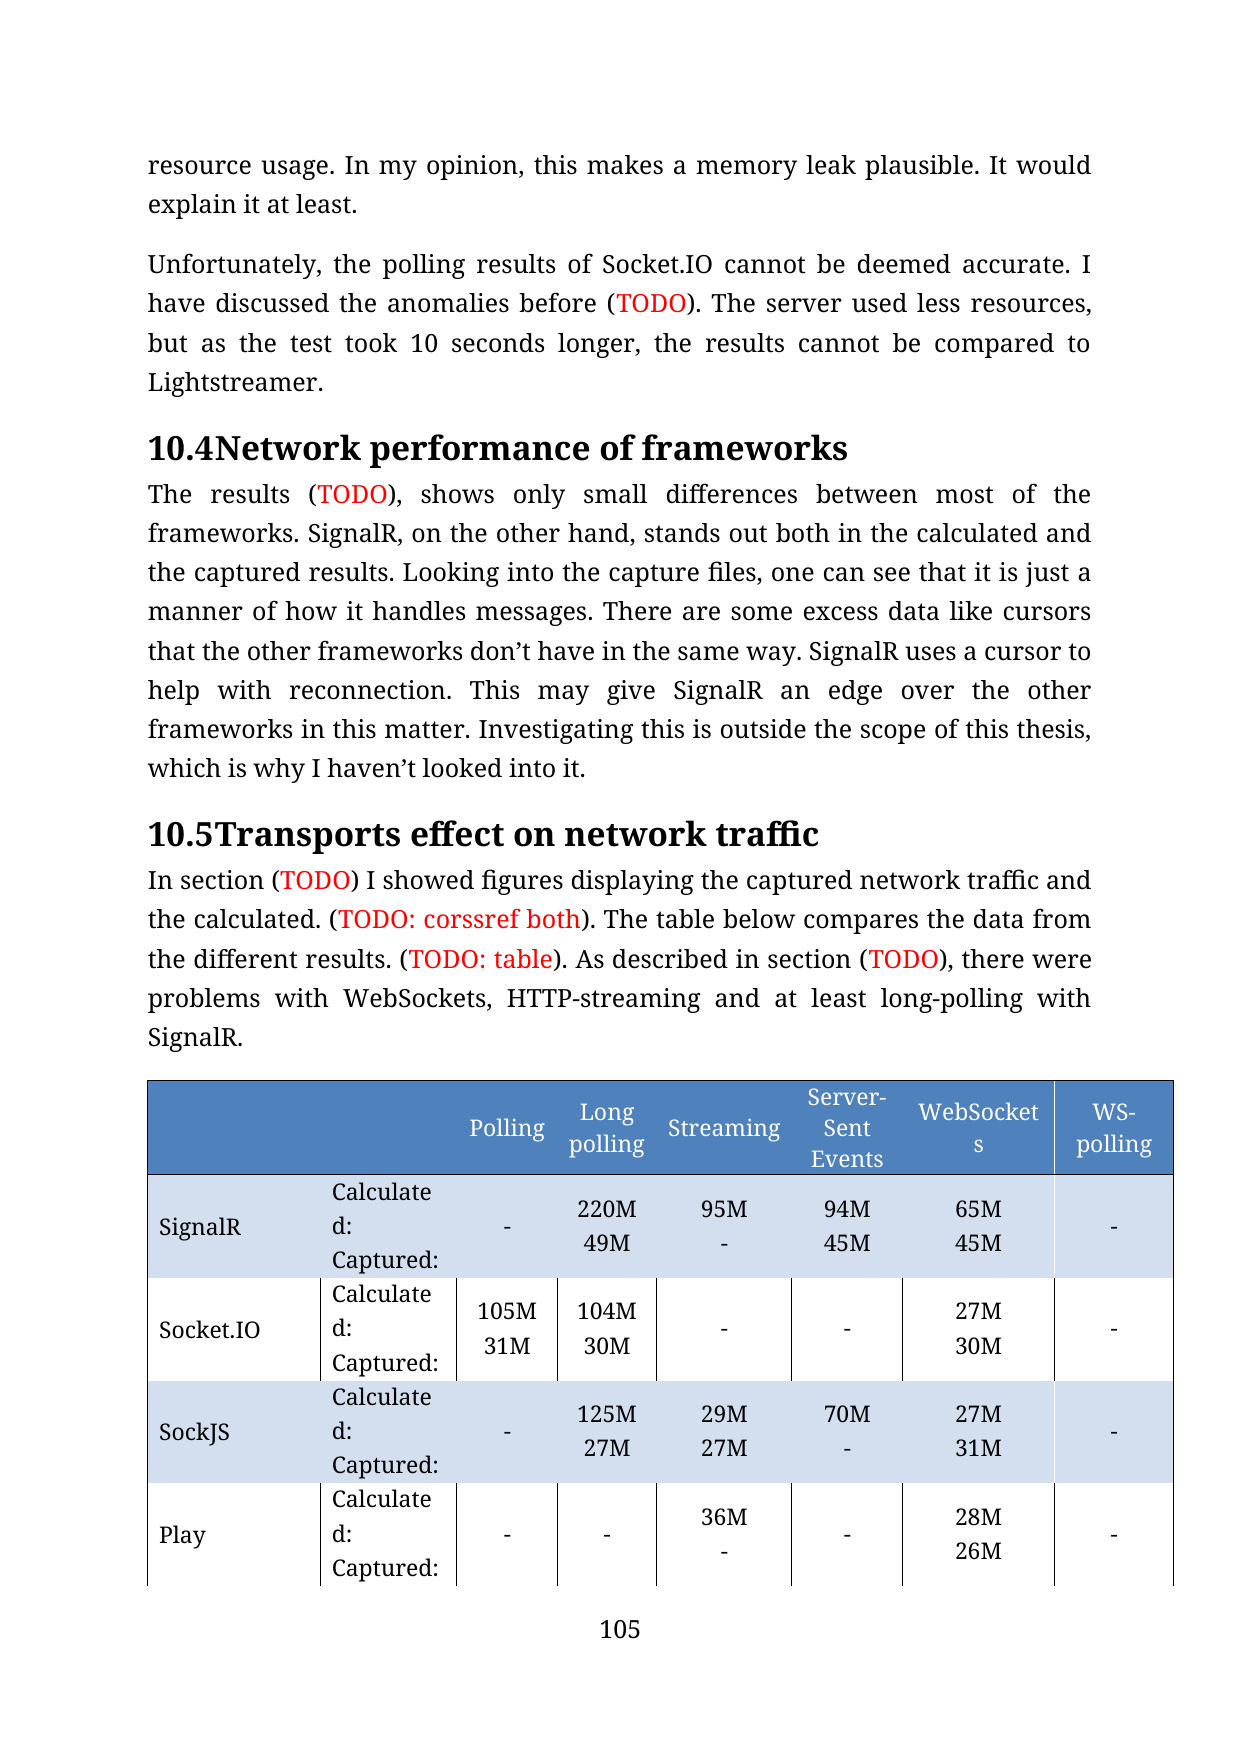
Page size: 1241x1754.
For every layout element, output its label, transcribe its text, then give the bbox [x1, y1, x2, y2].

text In section (TODO) I showed figures displaying the captured network traffic and the calculated. (TODO: corssref both). The table below compares the data from the different results. (TODO: table). As described in section (TODO), there were problems with WebSockets, HTTP-streaming and at least long-polling with SignalR. [148, 863, 1092, 1054]
table_cell 104M 30M [558, 1278, 656, 1381]
table_header [148, 1081, 457, 1174]
table_cell SockJS [148, 1381, 320, 1483]
table_cell - [657, 1278, 791, 1381]
table_header WebSockets [902, 1081, 1054, 1174]
subtitle Network performance of frameworks [148, 424, 1092, 470]
table_header Server-Sent Events [792, 1081, 902, 1174]
table_cell 94M 45M [792, 1175, 902, 1278]
table_cell 65M 45M [902, 1175, 1054, 1278]
text The results (TODO), shows only small differences between most of the frameworks. SignalR, on the other hand, stands out both in the calculated and the captured results. Looking into the capture files, one can see that it is just a manner of how it handles messages. There are some excess data like cursors that the other frameworks don’t have in the same way. SignalR uses a cursor to help with reconnection. This may give SignalR an edge over the other frameworks in this matter. Investigating this is outside the scope of this thesis, which is why I haven’t looked into it. [148, 477, 1092, 785]
table_cell Play [148, 1483, 320, 1586]
subtitle Transports effect on network traffic [148, 811, 1092, 856]
table_header Streaming [656, 1081, 792, 1174]
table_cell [321, 1483, 456, 1586]
table_cell 28M 26M [903, 1483, 1054, 1586]
table_cell 105M 31M [457, 1278, 557, 1381]
text Unfortunately, the polling results of Socket.IO cannot be deemed accurate. I have discussed the anomalies before (TODO). The server used less resources, but as the test took 10 seconds longer, the results cannot be compared to Lightstreamer. [148, 247, 1092, 398]
table_cell - [1055, 1483, 1173, 1586]
table_cell - [792, 1278, 902, 1381]
table_cell SignalR [148, 1175, 320, 1278]
table_cell 27M 31M [902, 1381, 1054, 1483]
table_cell Socket.IO [148, 1278, 320, 1381]
table_cell 125M 27M [557, 1381, 656, 1483]
table_cell - [1055, 1278, 1173, 1381]
table_header WS-polling [1055, 1081, 1173, 1174]
table_cell 27M 30M [903, 1278, 1054, 1381]
table_cell Calculated: Captured: [320, 1381, 457, 1483]
table_header Polling [457, 1081, 557, 1174]
table_cell Calculated: Captured: [321, 1278, 456, 1381]
table_cell 70M - [792, 1381, 902, 1483]
table_cell Calculated: Captured: [320, 1175, 457, 1278]
table_header Long polling [557, 1081, 656, 1174]
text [148, 148, 1092, 221]
table_cell - [457, 1381, 557, 1483]
table_cell - [1055, 1175, 1173, 1278]
table_cell 95M - [656, 1175, 792, 1278]
table_cell - [1055, 1381, 1173, 1483]
table_cell - [558, 1483, 656, 1586]
table_cell - [792, 1483, 902, 1586]
table_cell 220M 49M [557, 1175, 656, 1278]
table_cell - [457, 1175, 557, 1278]
table_cell 36M - [657, 1483, 791, 1586]
table_cell - [457, 1483, 557, 1586]
table_cell 29M 27M [656, 1381, 792, 1483]
